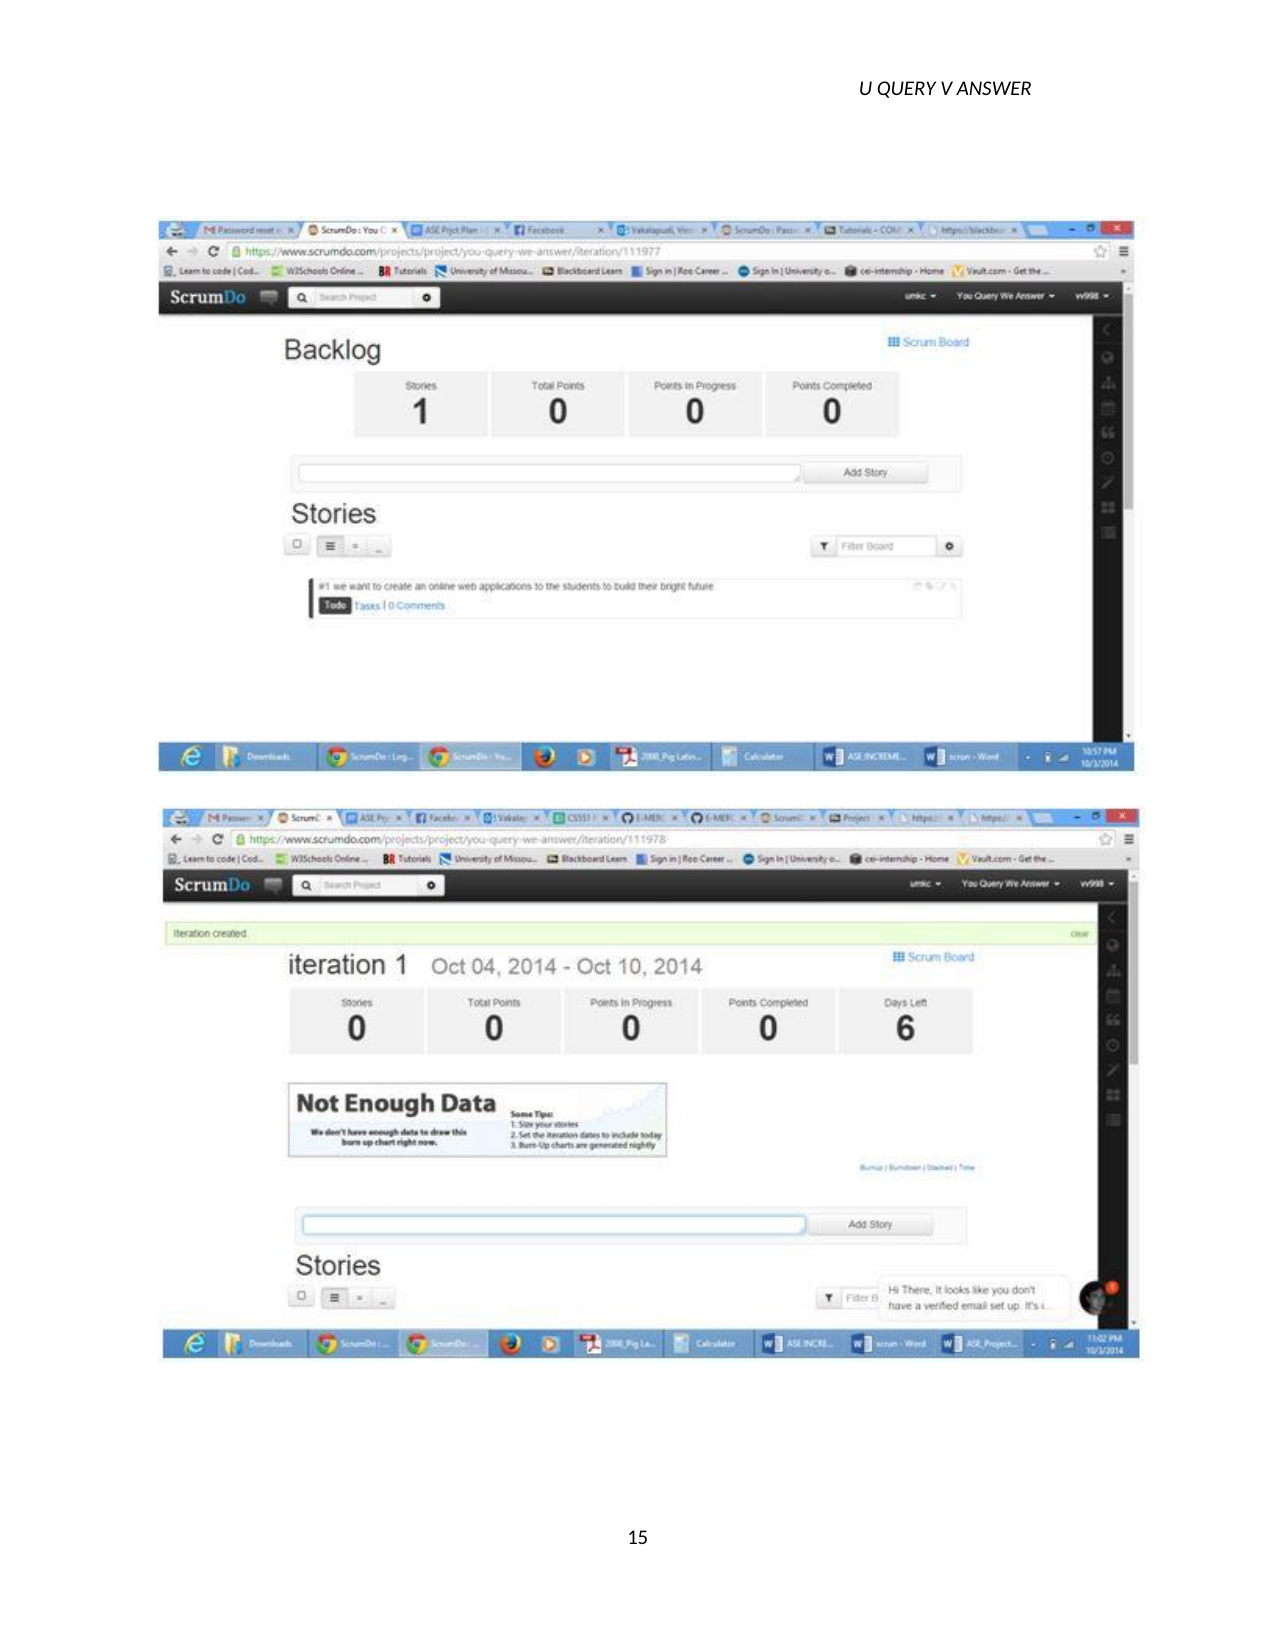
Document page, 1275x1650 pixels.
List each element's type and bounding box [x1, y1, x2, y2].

picture [157, 806, 1146, 1363]
picture [156, 216, 1147, 776]
